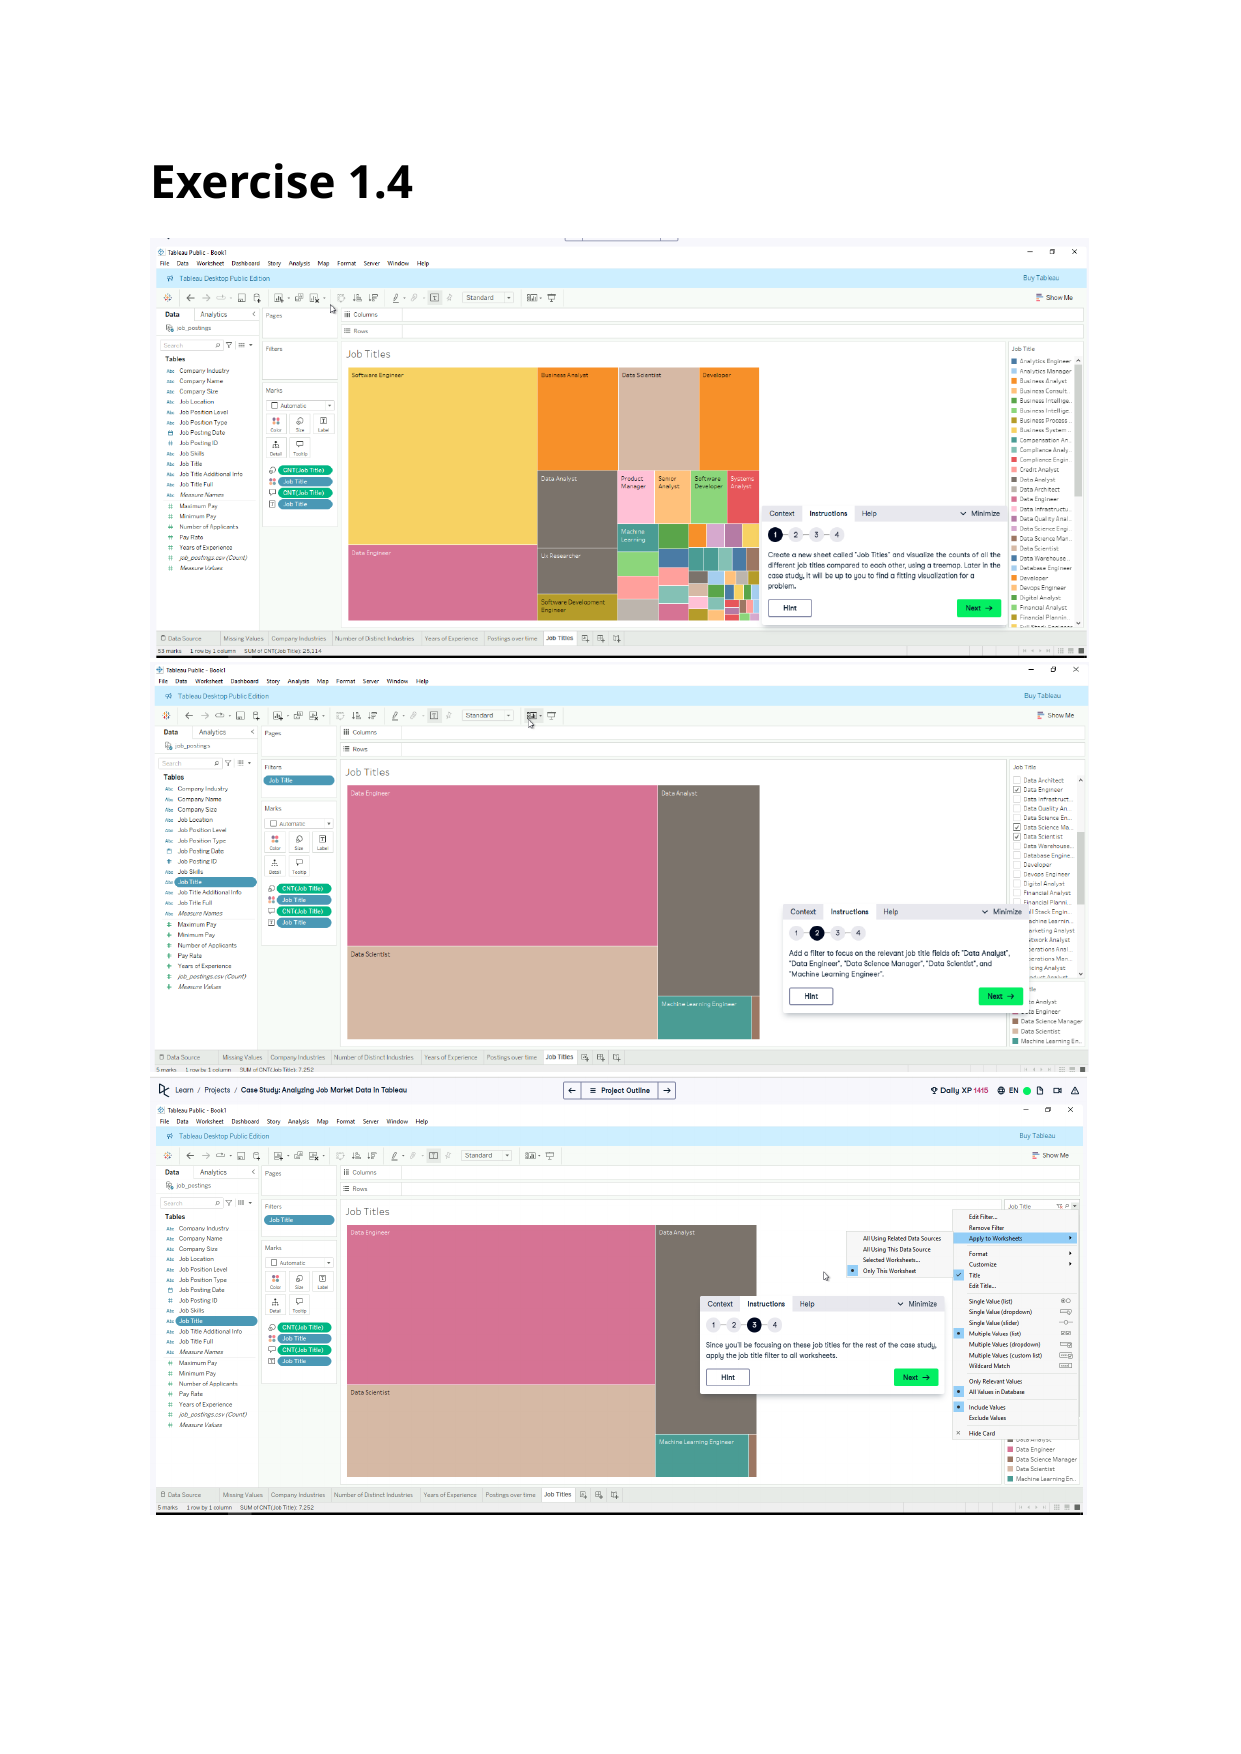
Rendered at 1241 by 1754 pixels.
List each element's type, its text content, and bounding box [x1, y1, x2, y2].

picture [150, 662, 1089, 1072]
text Exercise 1.4 [150, 150, 1090, 212]
picture [150, 1076, 1087, 1515]
picture [150, 238, 1089, 658]
